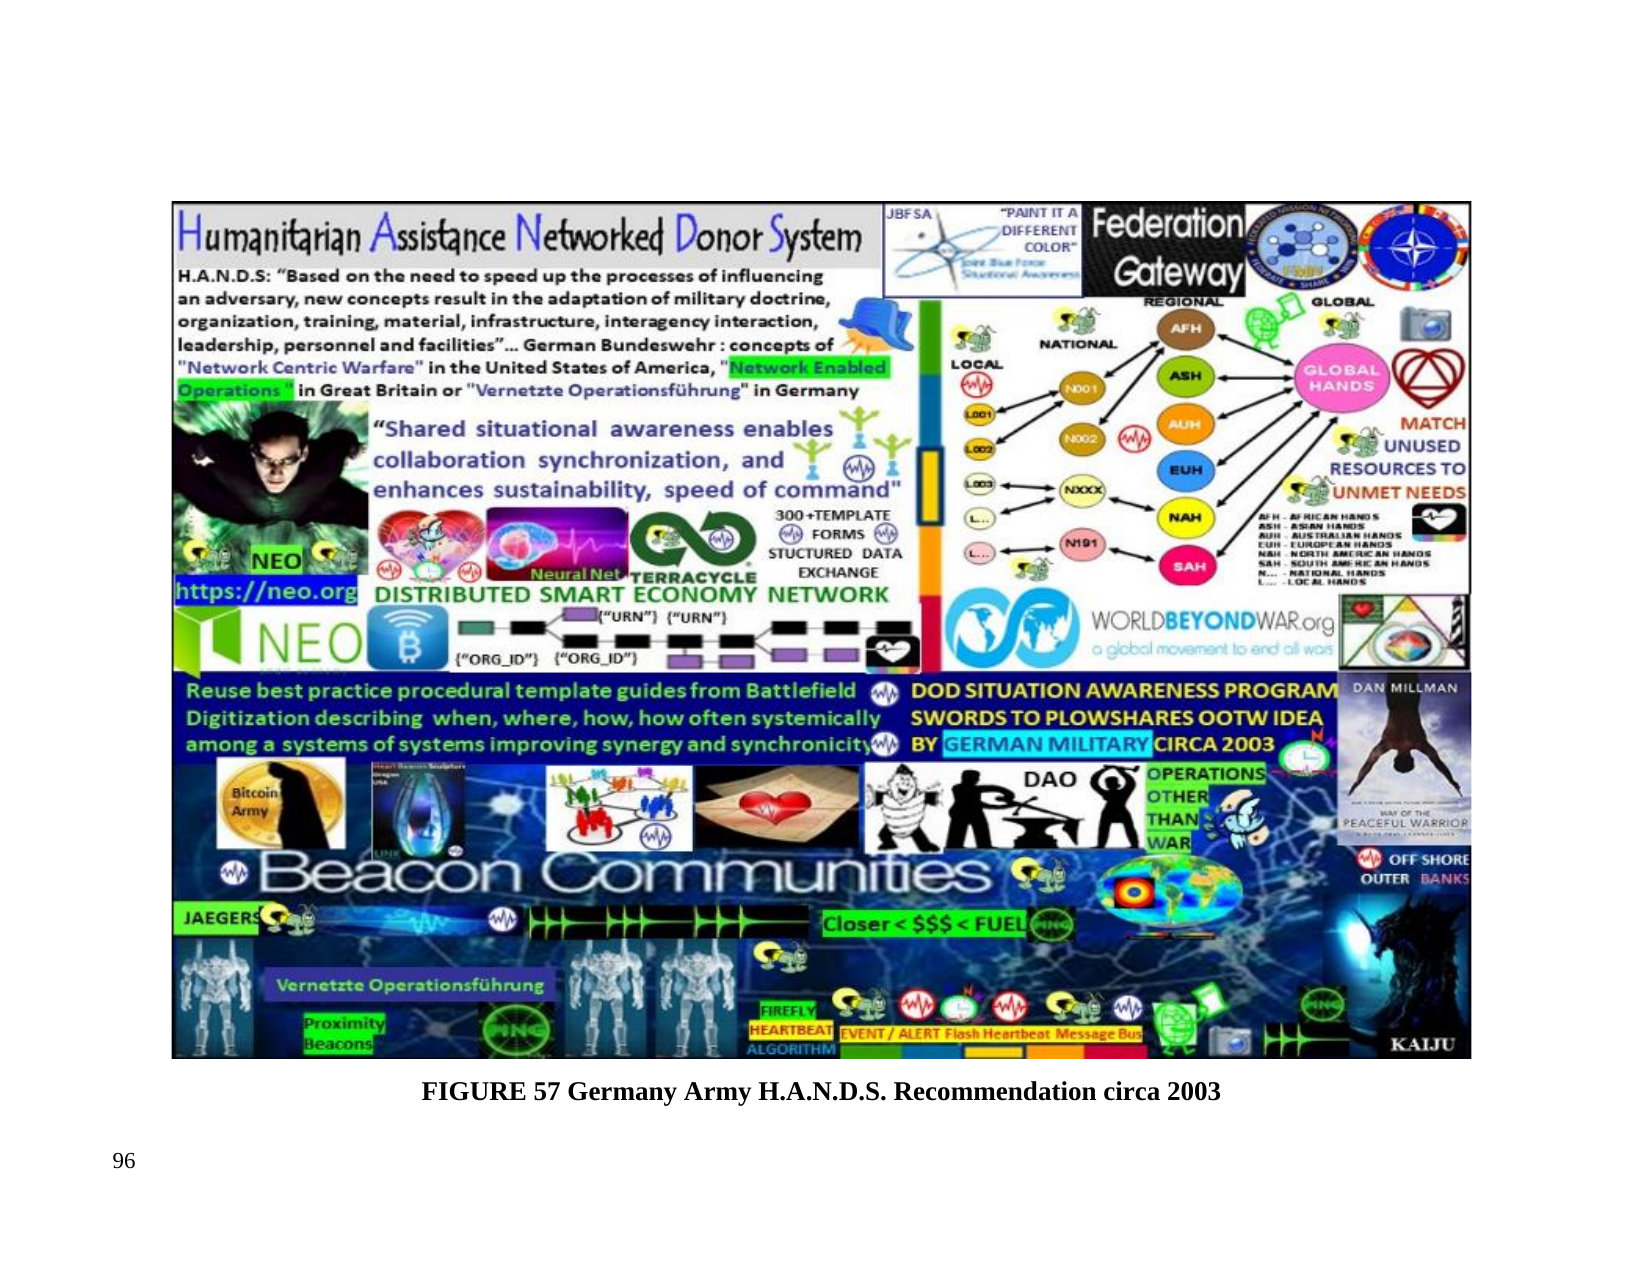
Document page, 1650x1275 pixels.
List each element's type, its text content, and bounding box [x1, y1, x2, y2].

picture [171, 201, 1472, 1059]
text FIGURE 57 Germany Army H.A.N.D.S. Recommendation circa 2003 [112, 1075, 1531, 1106]
